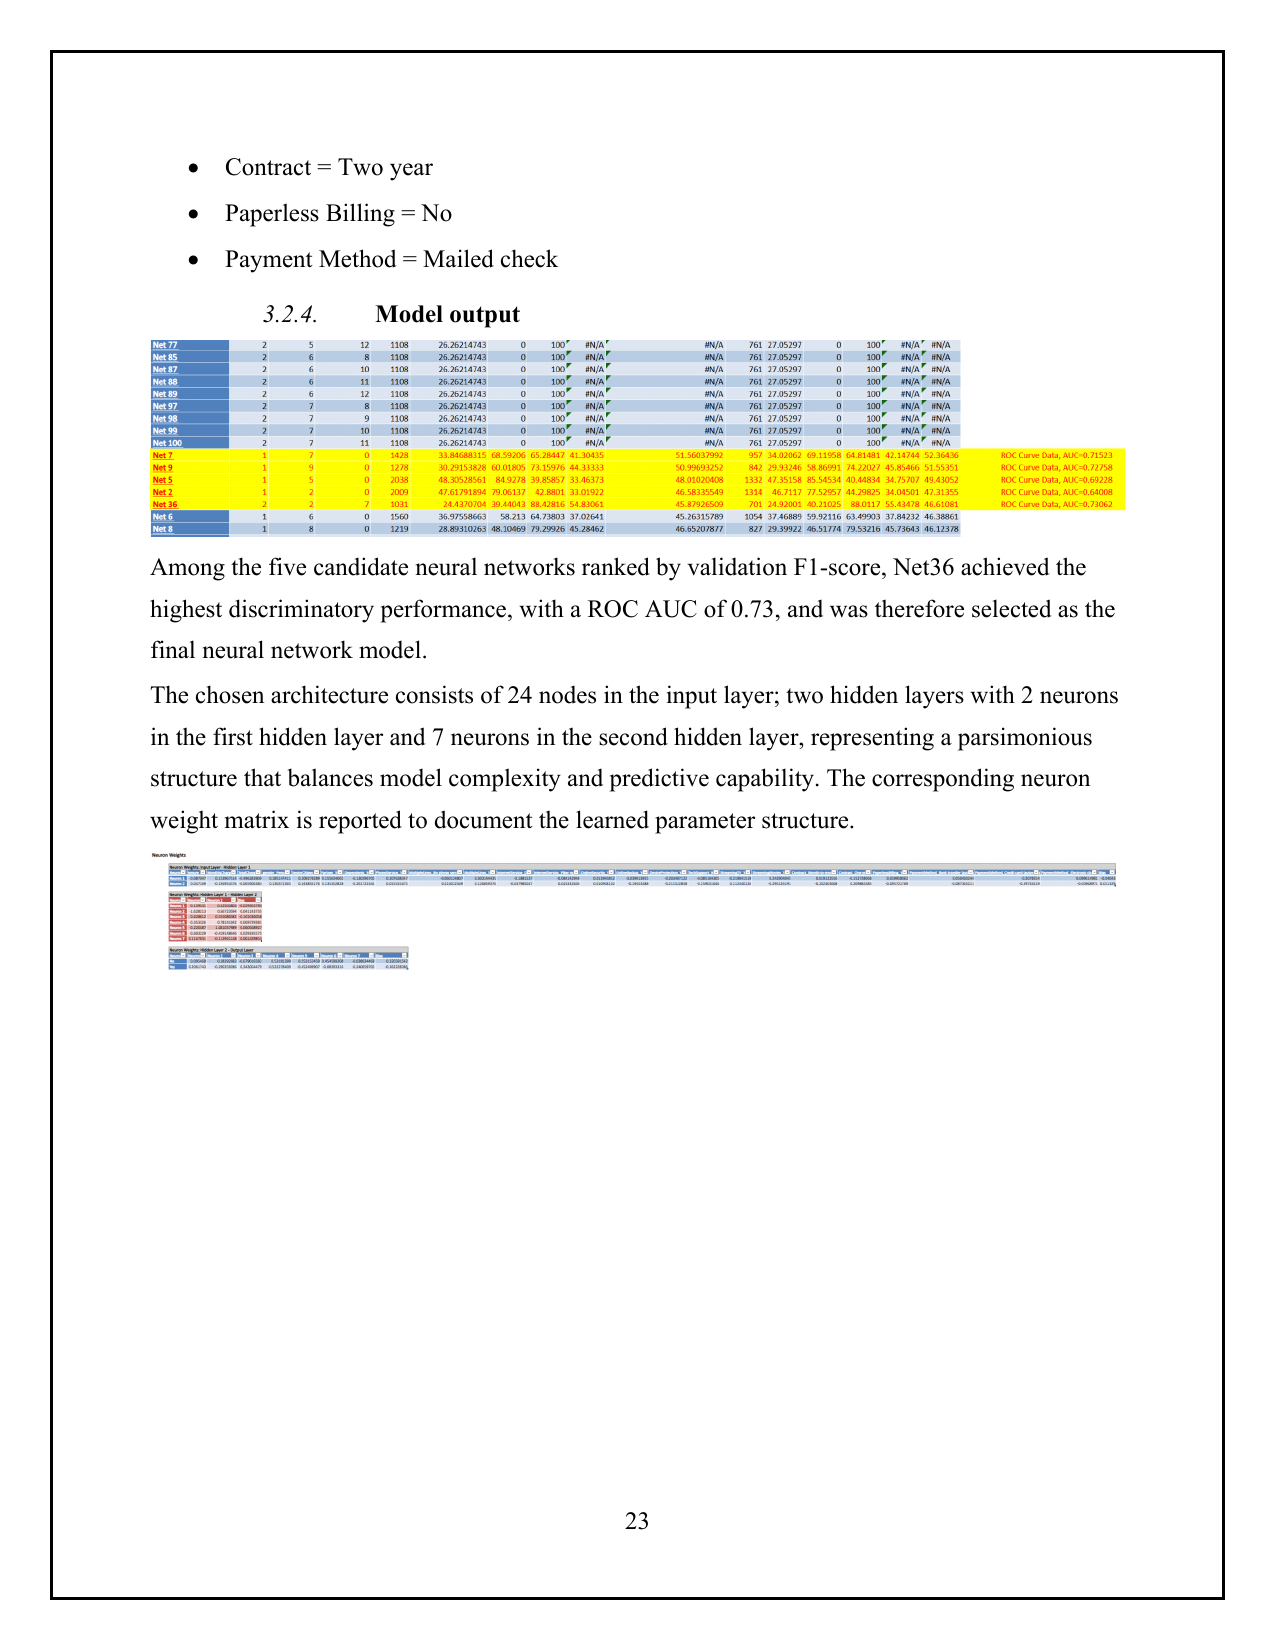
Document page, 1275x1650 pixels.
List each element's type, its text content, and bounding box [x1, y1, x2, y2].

picture [150, 850, 1125, 980]
subtitle Model output [262, 300, 1125, 328]
list Payment Method = Mailed check [187, 242, 1125, 272]
picture [150, 340, 1125, 537]
text The chosen architecture consists of 24 nodes in the input layer; two hidden layers with 2 neurons in the first hidden layer and 7 neurons in the second hidden layer, representing a parsimonious structure that balances model complexity and predictive capability. The corresponding neuron weight matrix is reported to document the learned parameter structure. [150, 681, 1125, 833]
text Among the five candidate neural networks ranked by validation F1-score, Net36 achieved the highest discriminatory performance, with a ROC AUC of 0.73, and was therefore selected as the final neural network model. [150, 553, 1125, 664]
list Contract = Two year [187, 150, 1125, 181]
list Paperless Billing = No [187, 196, 1125, 227]
